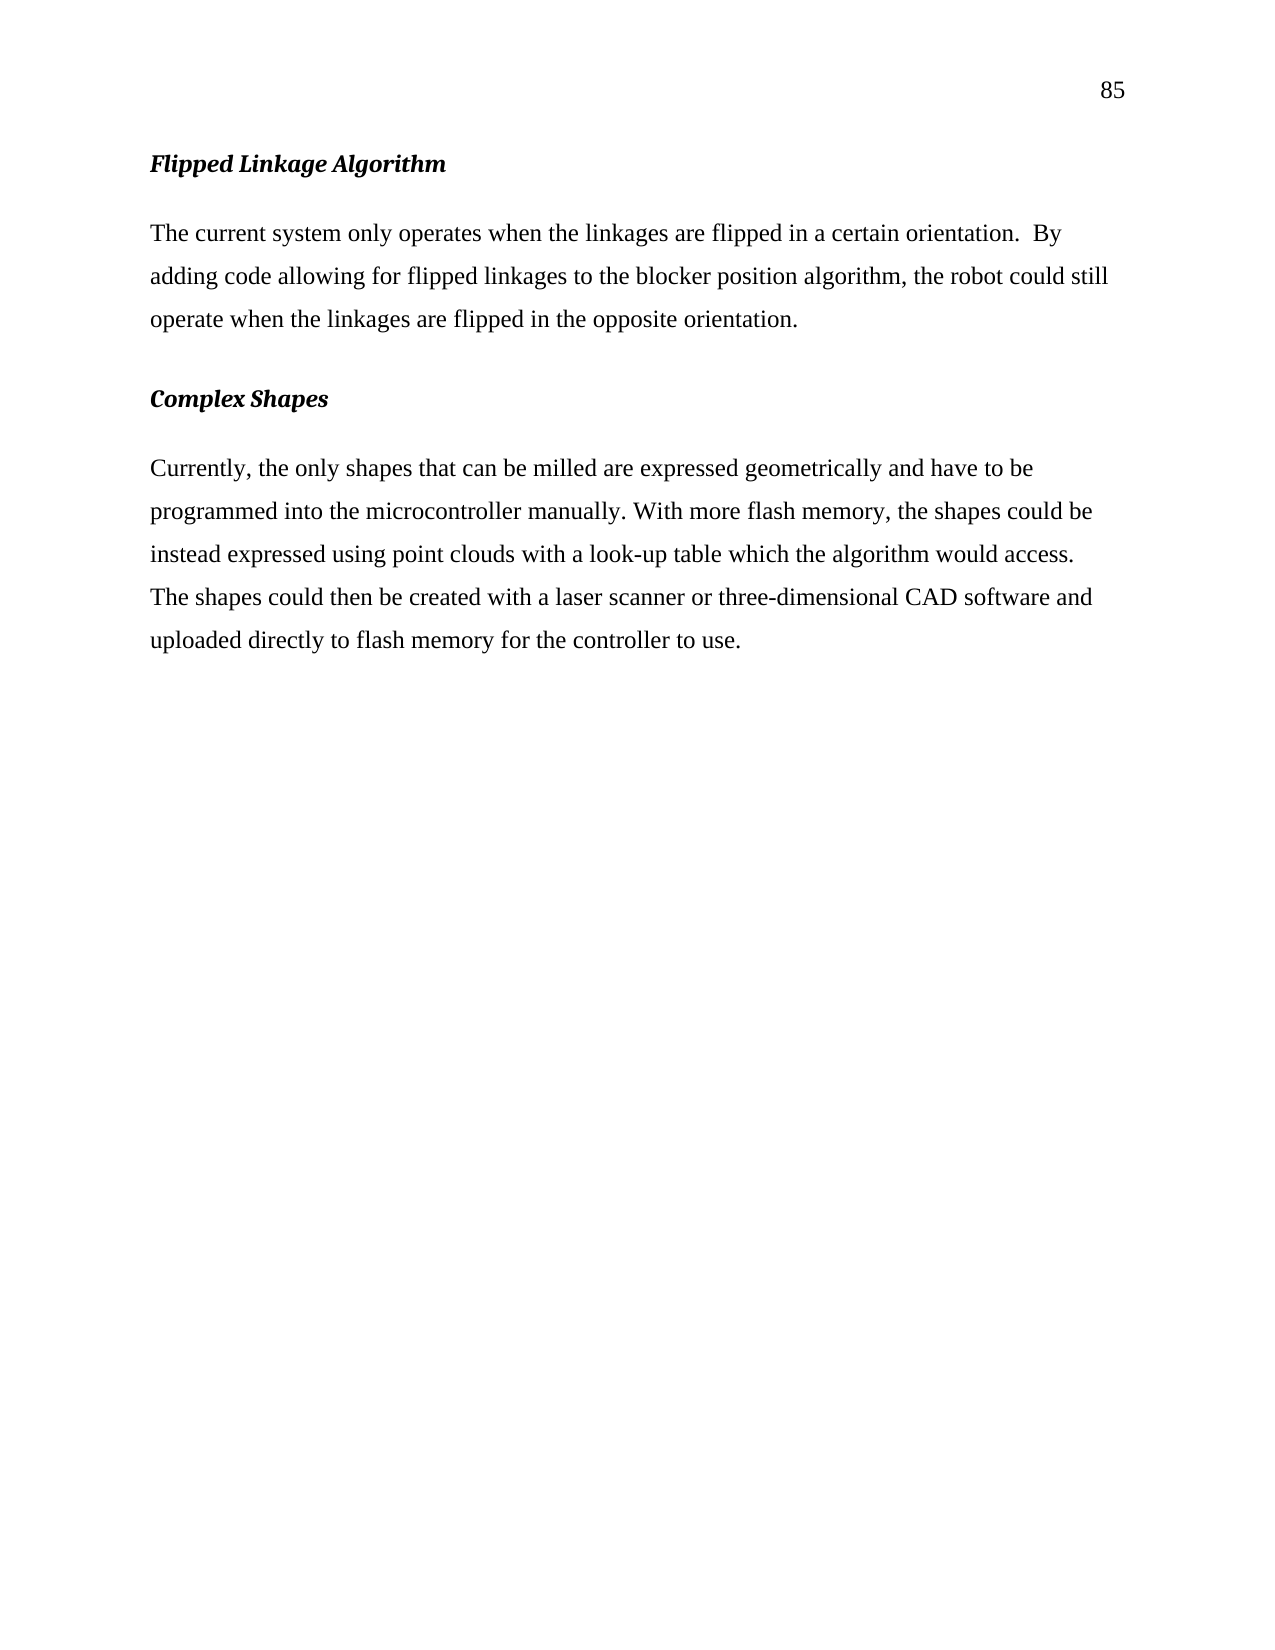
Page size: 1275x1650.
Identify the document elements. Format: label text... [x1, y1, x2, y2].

text Currently, the only shapes that can be milled are expressed geometrically and have to be programmed into the microcontroller manually. With more flash memory, the shapes could be instead expressed using point clouds with a look-up table which the algorithm would access. The shapes could then be created with a laser scanner or three-dimensional CAD software and uploaded directly to flash memory for the controller to use. [150, 453, 1125, 654]
text The current system only operates when the linkages are flipped in a certain orientation. By adding code allowing for flipped linkages to the blocker position algorithm, the robot could still operate when the linkages are flipped in the opposite orientation. [150, 218, 1125, 333]
subtitle Flipped Linkage Algorithm [150, 150, 1125, 179]
subtitle Complex Shapes [150, 385, 1125, 414]
